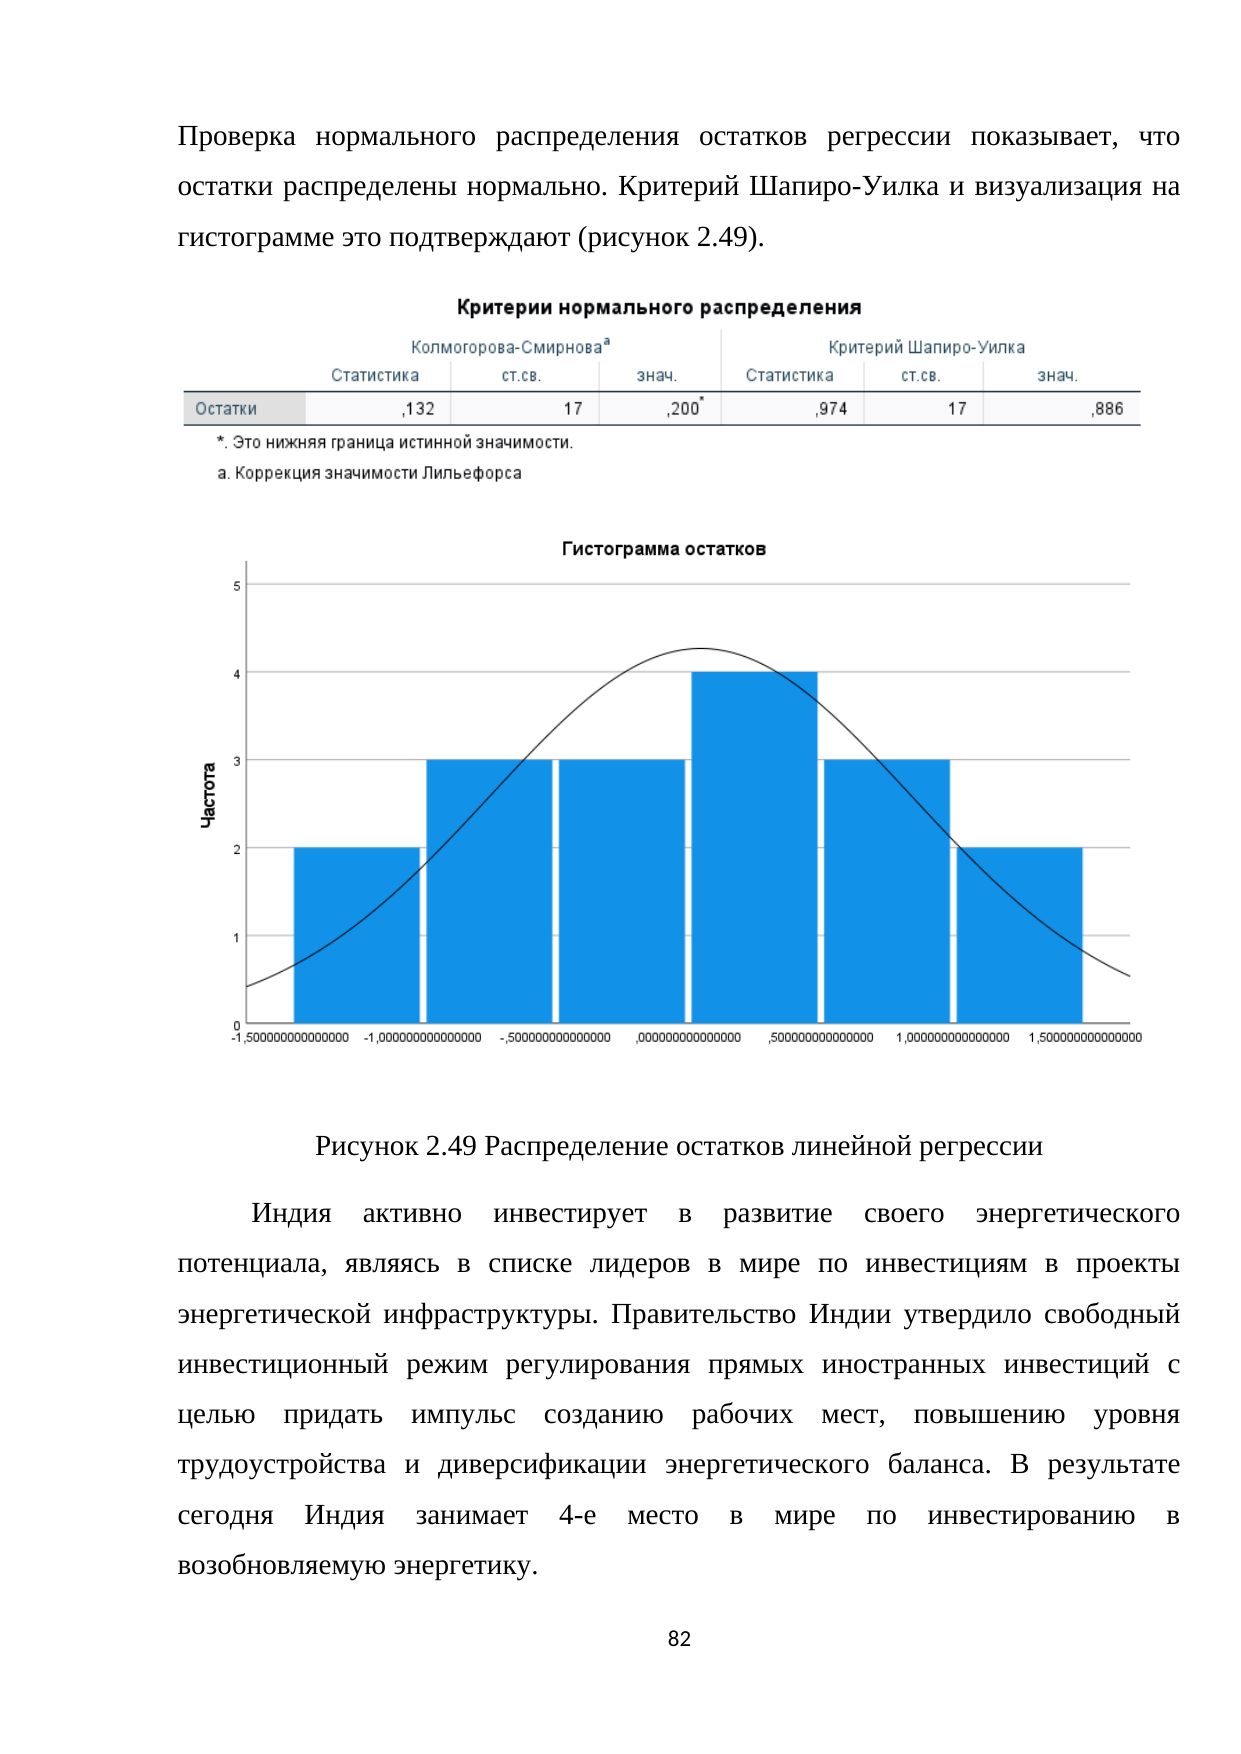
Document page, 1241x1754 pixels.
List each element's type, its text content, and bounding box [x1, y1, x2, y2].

text Проверка нормального распределения остатков регрессии показывает, что остатки распределены нормально. Критерий Шапиро-Уилка и визуализация на гистограмме это подтверждают (рисунок 2.49). [177, 118, 1181, 252]
text Индия активно инвестирует в развитие своего энергетического потенциала, являясь в списке лидеров в мире по инвестициям в проекты энергетической инфраструктуры. Правительство Индии утвердило свободный инвестиционный режим регулирования прямых иностранных инвестиций с целью придать импульс созданию рабочих мест, повышению уровня трудоустройства и диверсификации энергетического баланса. В результате сегодня Индия занимает 4-е место в мире по инвестированию в возобновляемую энергетику. [177, 1195, 1181, 1581]
picture [177, 285, 1152, 493]
picture [177, 522, 1152, 1098]
text Рисунок 2.49 Распределение остатков линейной регрессии [177, 1128, 1181, 1162]
